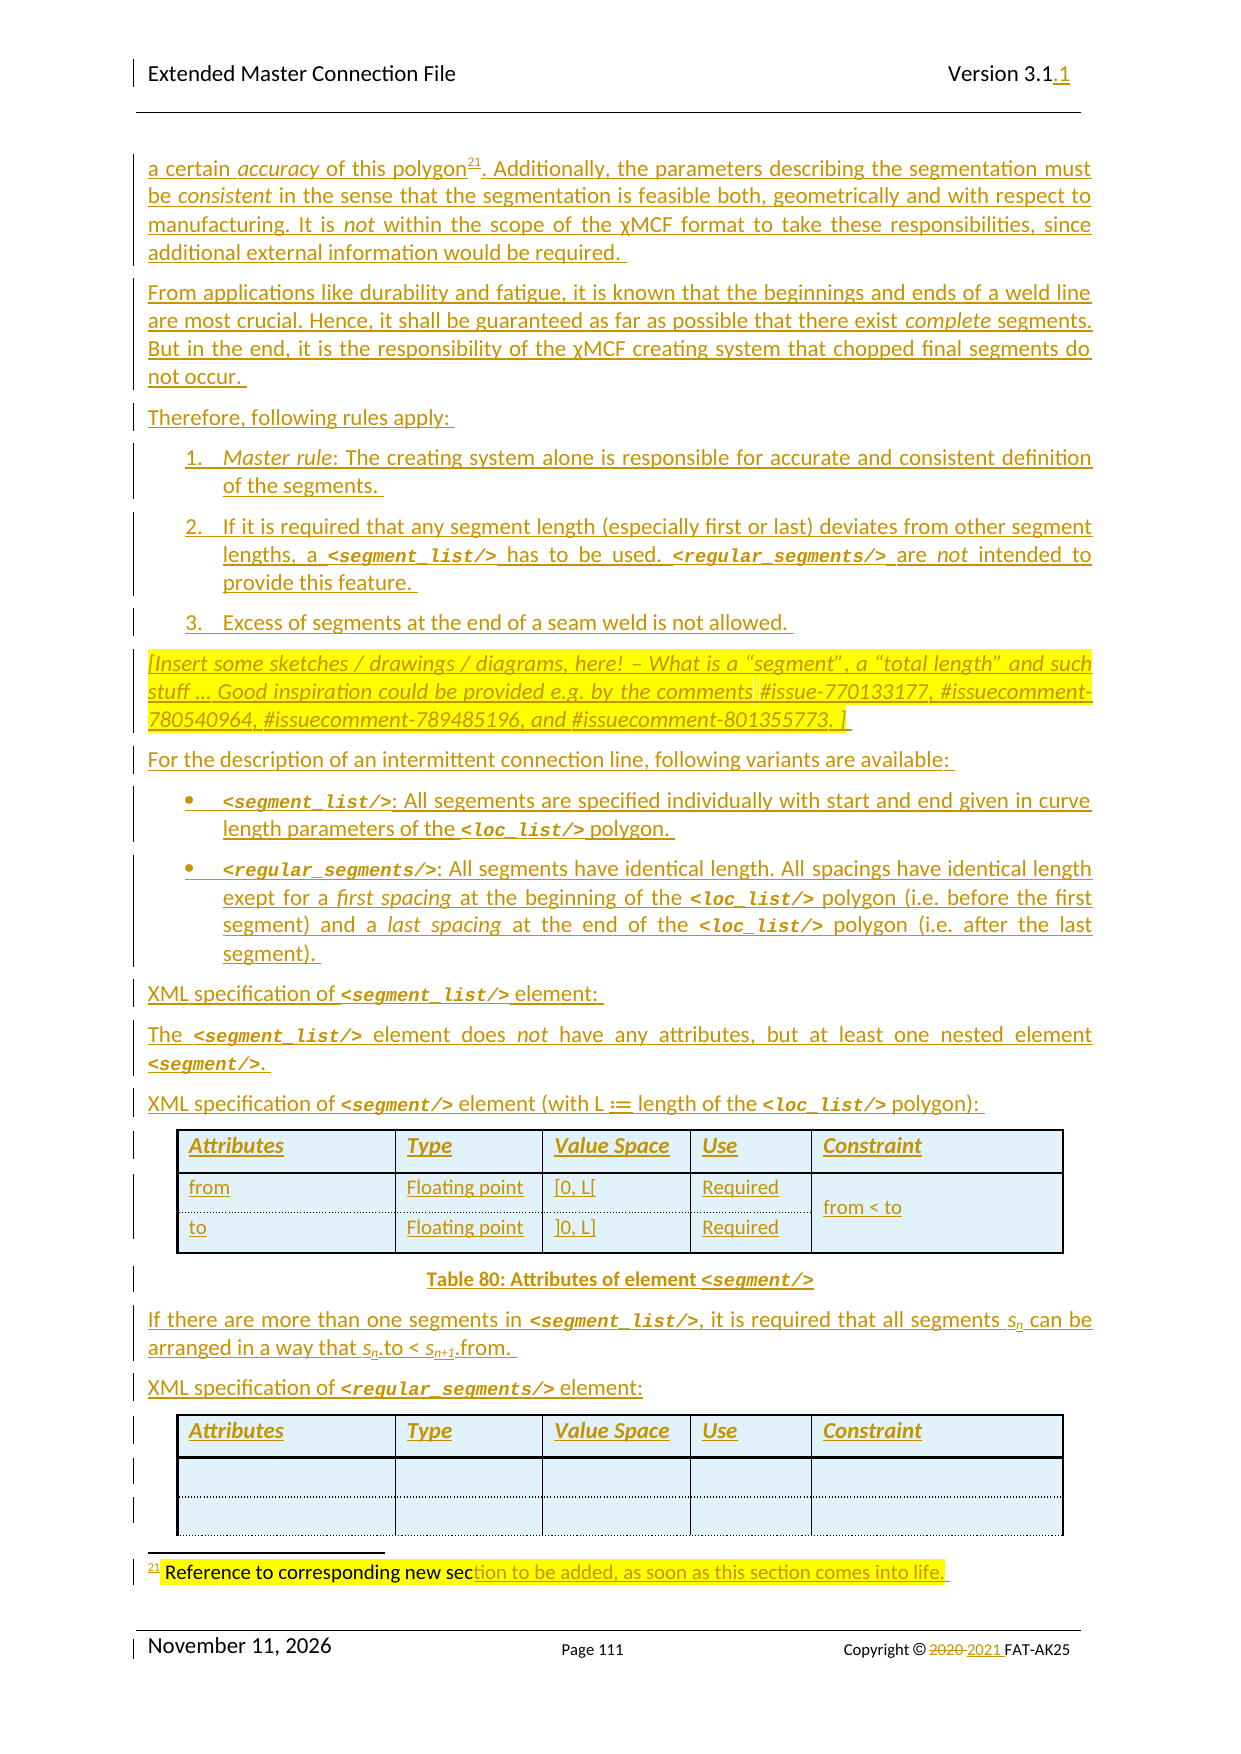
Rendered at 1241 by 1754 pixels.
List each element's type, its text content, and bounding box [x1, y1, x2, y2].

text 80 [148, 1266, 1092, 1292]
